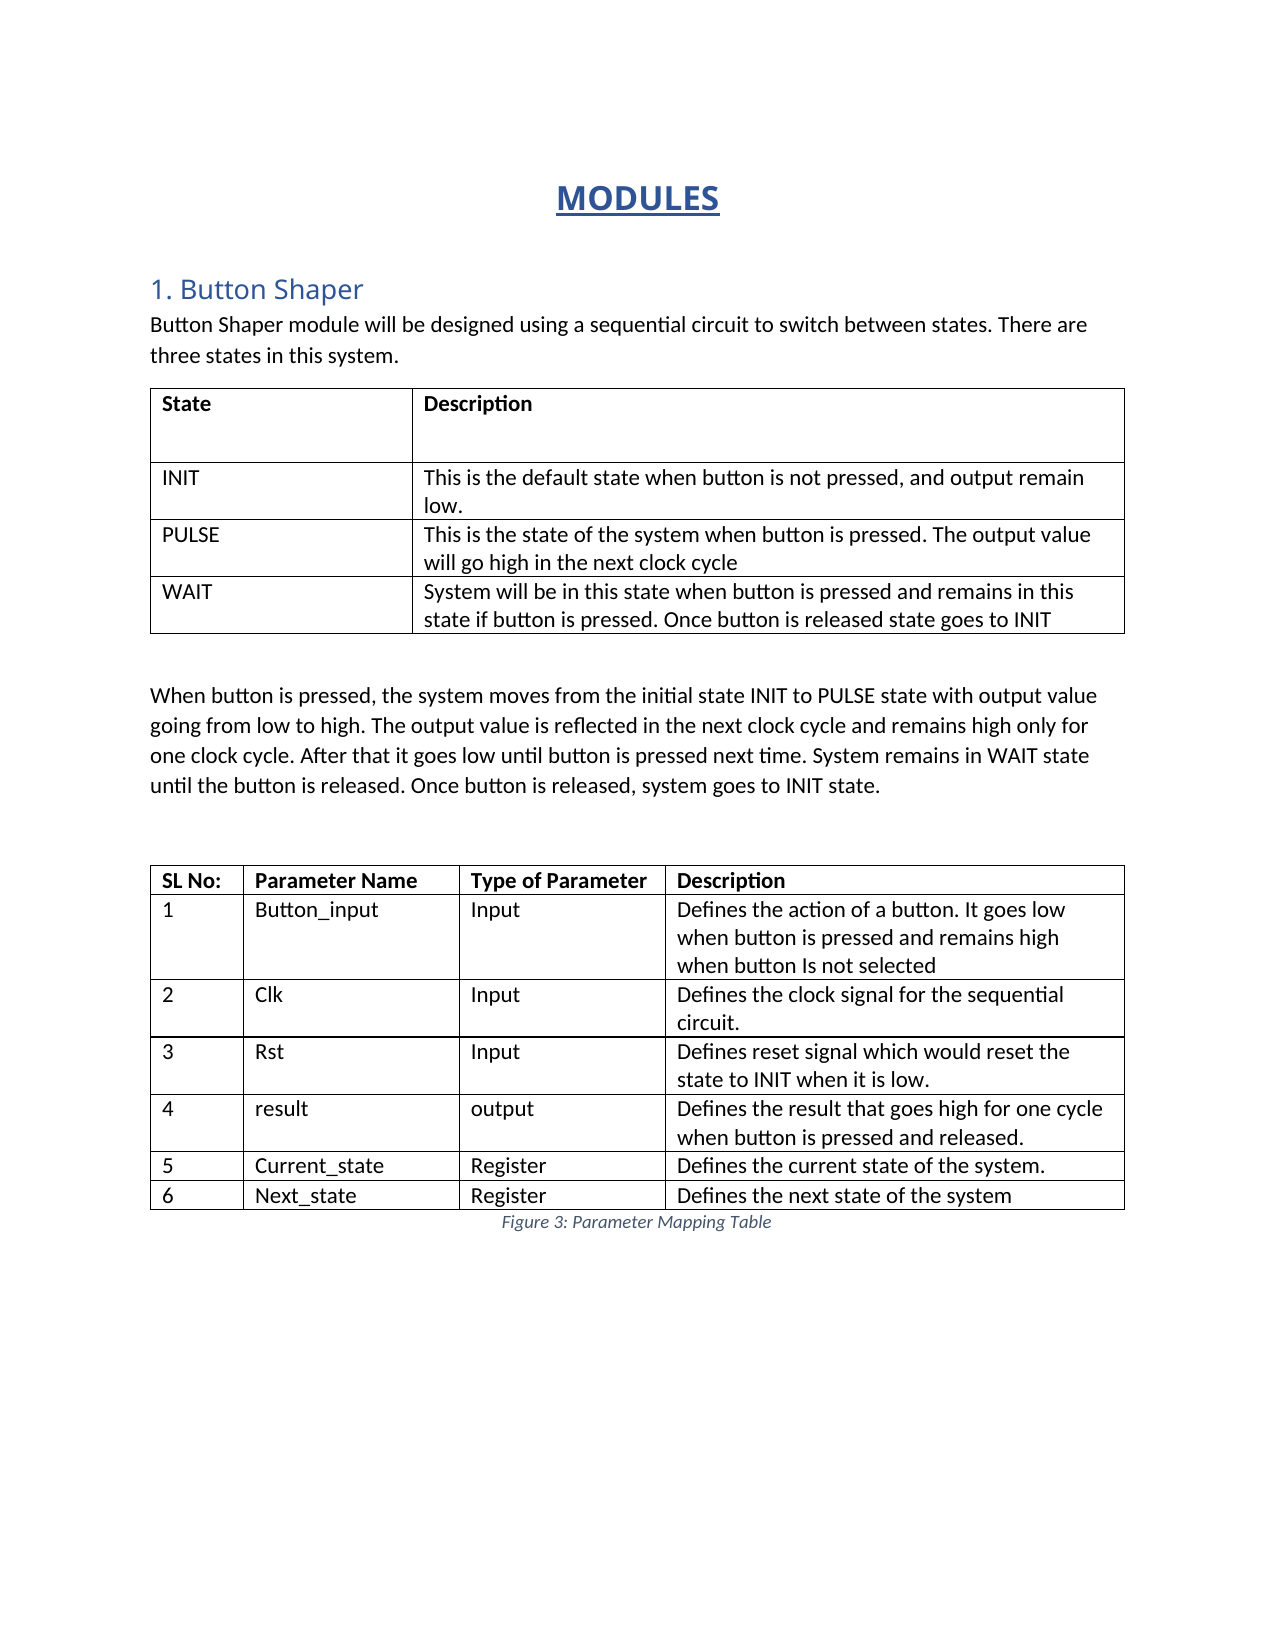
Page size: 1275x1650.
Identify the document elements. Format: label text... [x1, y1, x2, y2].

table_cell 1 [151, 895, 243, 979]
table_cell This is the state of the system when button is pressed. The output value will go high in the next clock cycle [413, 520, 1124, 576]
table_cell Input [460, 980, 665, 1036]
table_cell 4 [151, 1095, 243, 1151]
table_header Type of Parameter [460, 866, 665, 894]
table_cell INIT [151, 463, 412, 519]
subtitle 1. Button Shaper [150, 271, 1125, 308]
table_cell Rst [244, 1038, 459, 1093]
table_cell Defines the action of a button. It goes low when button is pressed and remains high when button Is not selected [666, 895, 1124, 979]
table_cell 5 [151, 1152, 243, 1180]
table_cell Defines the result that goes high for one cycle when button is pressed and released. [666, 1095, 1124, 1151]
table_cell This is the default state when button is not pressed, and output remain low. [413, 463, 1124, 519]
table_header SL No: [151, 866, 243, 894]
text Figure 3: Parameter Mapping Table [150, 1210, 1125, 1233]
text Button Shaper module will be designed using a sequential circuit to switch between states. There are three states in this system. [150, 311, 1125, 369]
table_cell 3 [151, 1038, 243, 1093]
table_cell Defines the clock signal for the sequential circuit. [666, 980, 1124, 1036]
table_cell Current_state [244, 1152, 459, 1180]
text When button is pressed, the system moves from the initial state INIT to PULSE state with output value going from low to high. The output value is reflected in the next clock cycle and remains high only for one clock cycle. After that it goes low until button is pressed next time. System remains in WAIT state until the button is released. Once button is released, system goes to INIT state. [150, 681, 1125, 799]
table_header Parameter Name [244, 866, 459, 894]
table_cell output [460, 1095, 665, 1151]
table_cell WAIT [151, 577, 412, 633]
table_header Description [666, 866, 1124, 894]
table_cell Register [460, 1152, 665, 1180]
table_cell 6 [151, 1181, 243, 1209]
table_header Description [413, 389, 1124, 462]
table_cell result [244, 1095, 459, 1151]
table_cell Defines the next state of the system [666, 1181, 1124, 1209]
table_cell PULSE [151, 520, 412, 576]
table_cell Clk [244, 980, 459, 1036]
table_cell Input [460, 895, 665, 979]
table_header State [151, 389, 412, 462]
table_cell Defines reset signal which would reset the state to INIT when it is low. [666, 1038, 1124, 1093]
table_cell System will be in this state when button is pressed and remains in this state if button is pressed. Once button is released state goes to INIT [413, 577, 1124, 633]
table_cell Button_input [244, 895, 459, 979]
table_cell Next_state [244, 1181, 459, 1209]
subtitle MODULES [150, 175, 1125, 220]
table_cell Input [460, 1038, 665, 1093]
table_cell 2 [151, 980, 243, 1036]
table_cell Defines the current state of the system. [666, 1152, 1124, 1180]
table_cell Register [460, 1181, 665, 1209]
